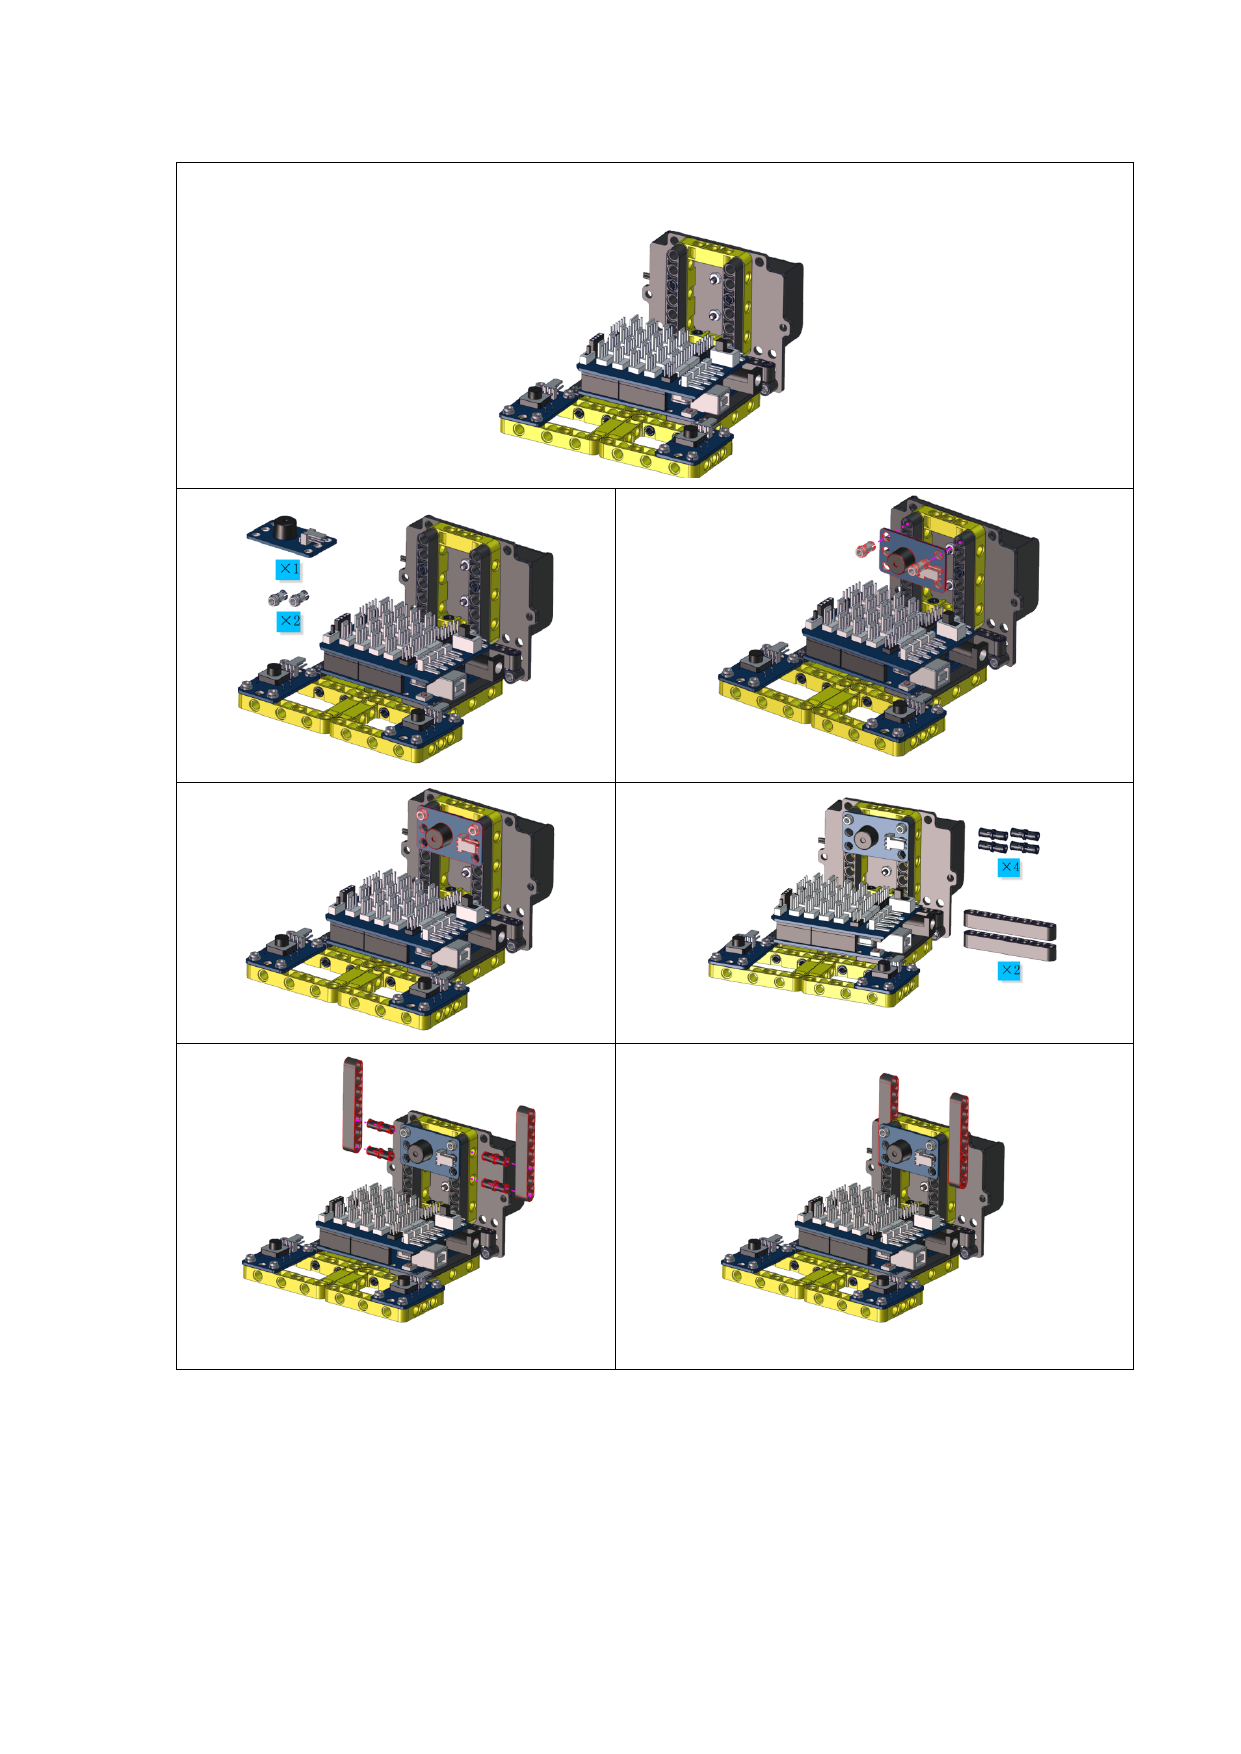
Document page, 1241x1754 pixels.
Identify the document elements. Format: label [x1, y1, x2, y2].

picture [492, 228, 817, 478]
table_cell [616, 1044, 1133, 1369]
picture [236, 782, 556, 1040]
table_cell [616, 489, 1133, 782]
table_cell [177, 783, 615, 1043]
picture [666, 1043, 1083, 1338]
table_cell [616, 783, 1133, 1043]
picture [704, 489, 1044, 778]
picture [238, 505, 554, 765]
table_cell [177, 489, 615, 782]
table_header [177, 163, 1133, 488]
table_cell [177, 1044, 615, 1369]
picture [187, 1043, 604, 1338]
picture [691, 782, 1057, 1012]
